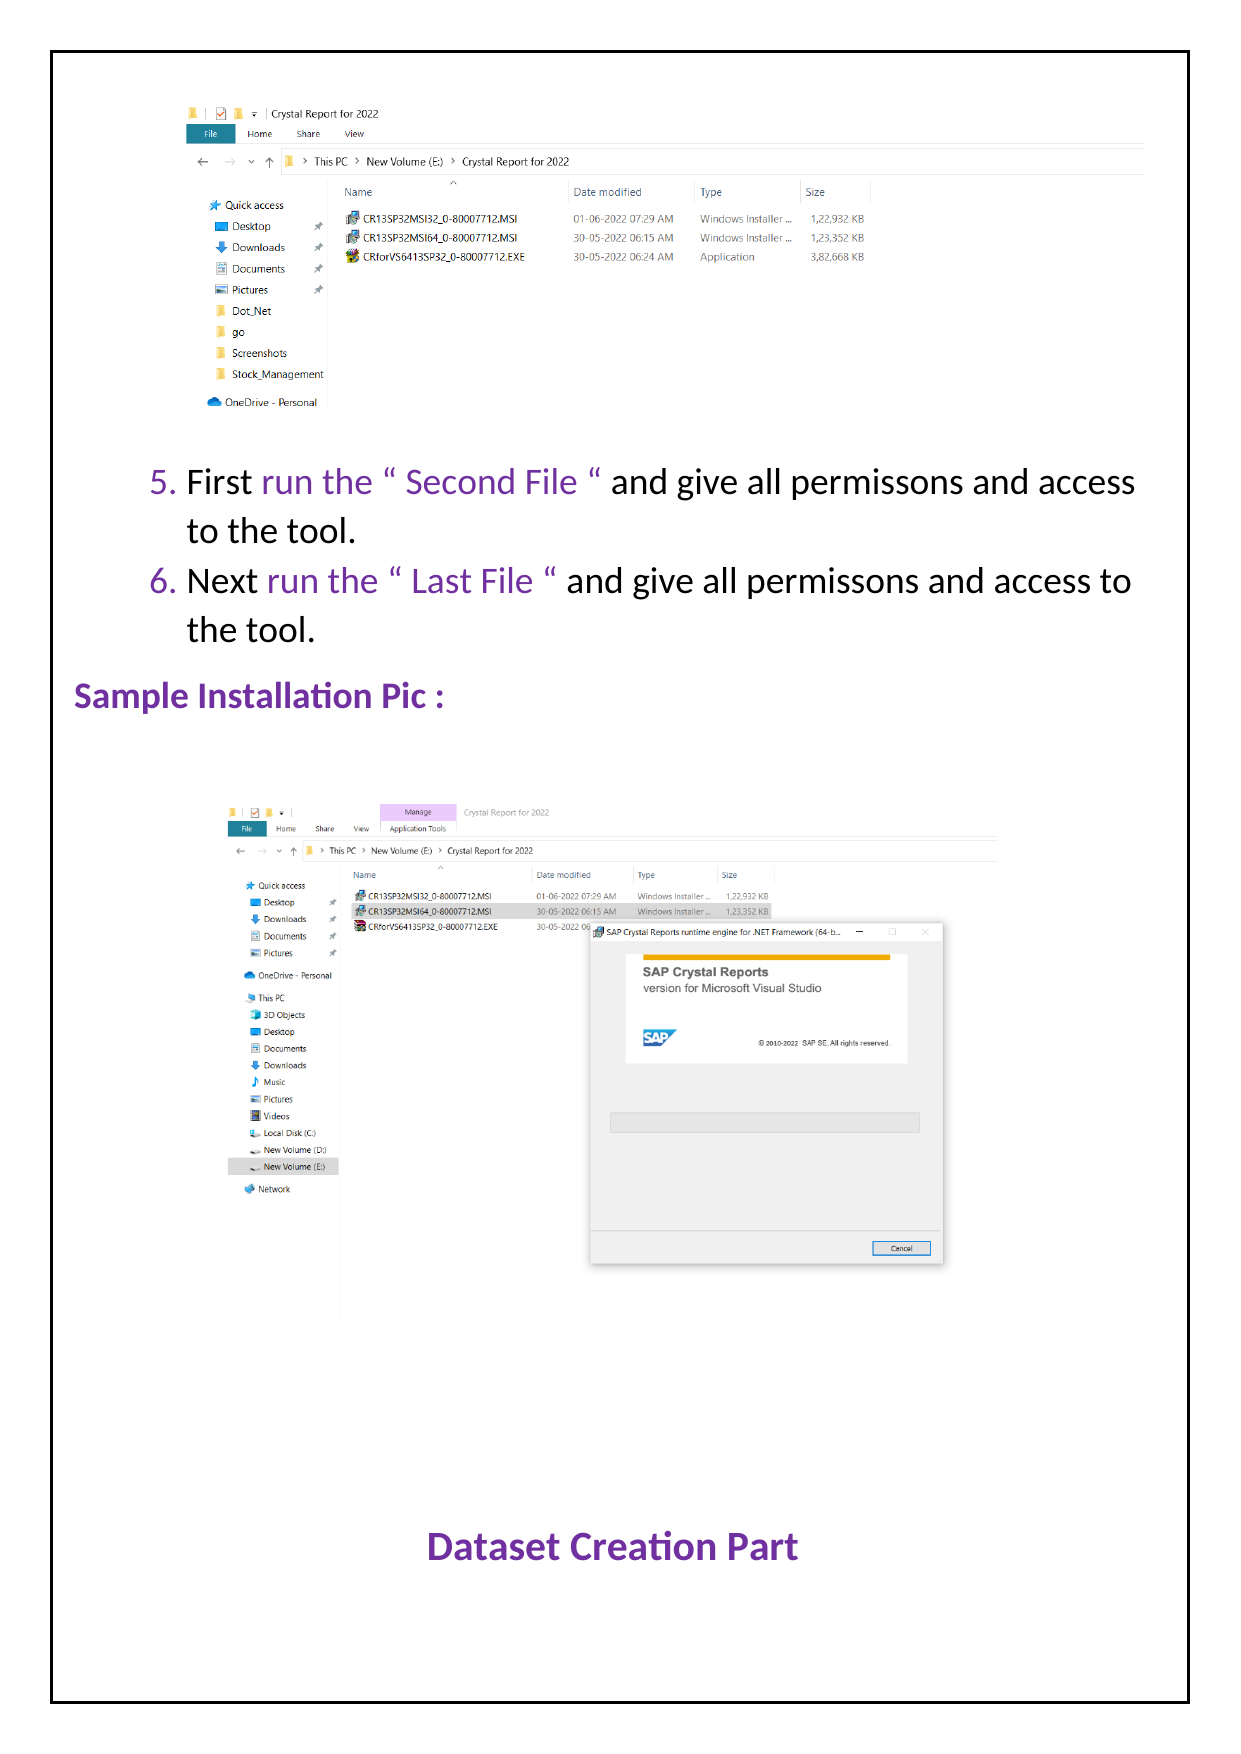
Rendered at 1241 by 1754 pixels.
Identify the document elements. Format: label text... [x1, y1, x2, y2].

text Sample Installation Pic : [74, 672, 1152, 718]
picture [186, 103, 1144, 406]
list First run the “ Second File “ and give all permissons and access to the tool. [149, 458, 1152, 553]
list Next run the “ Last File “ and give all permissons and access to the tool. [149, 557, 1152, 652]
text Dataset Creation Part [74, 1520, 1152, 1571]
picture [227, 804, 998, 1320]
